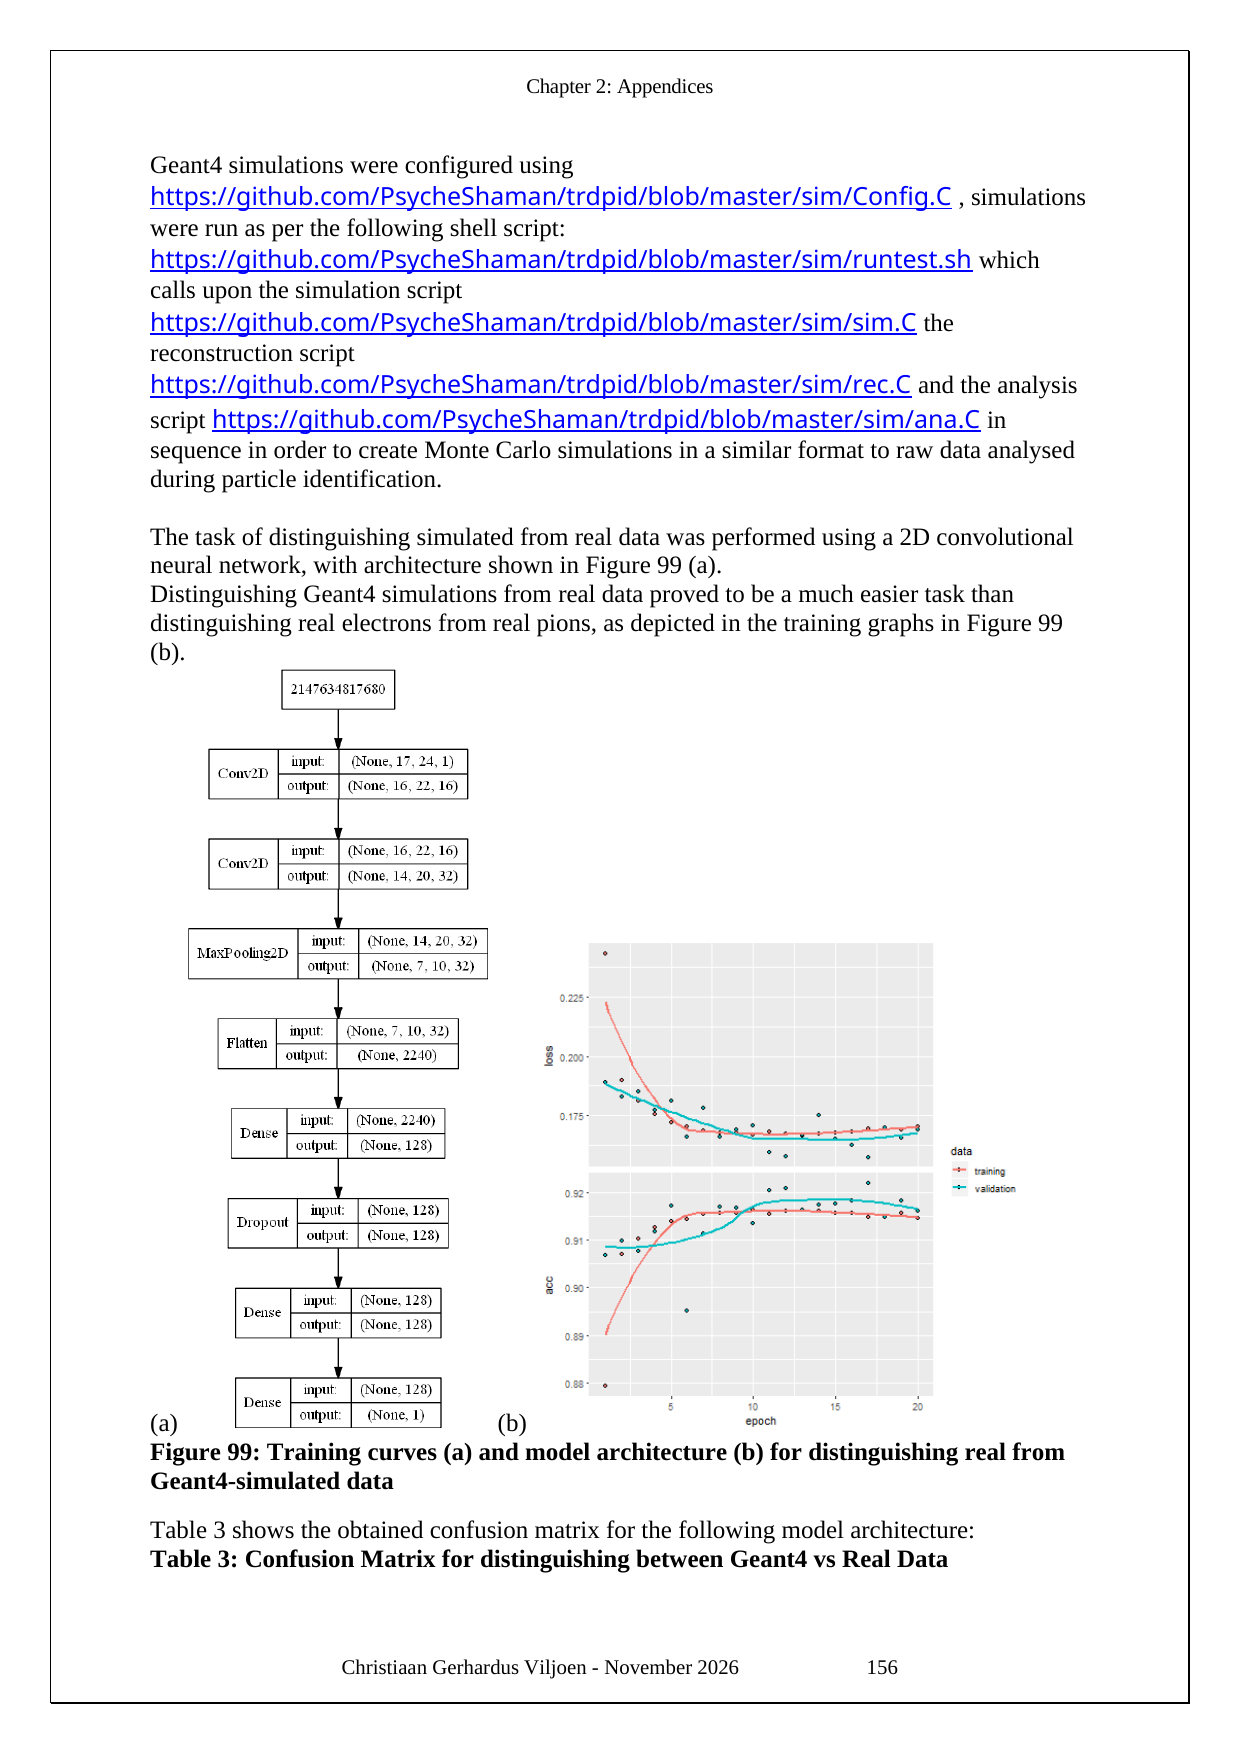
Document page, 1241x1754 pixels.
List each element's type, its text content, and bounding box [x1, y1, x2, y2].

text Geant4 simulations were configured using https://github.com/PsycheShaman/trdpid/blob/master/sim/Config.C , simulations were run as per the following shell script: https://github.com/PsycheShaman/trdpid/blob/master/sim/runtest.sh which calls upon the simulation script https://github.com/PsycheShaman/trdpid/blob/master/sim/sim.C the reconstruction script https://github.com/PsycheShaman/trdpid/blob/master/sim/rec.C and the analysis script https://github.com/PsycheShaman/trdpid/blob/master/sim/ana.C in sequence in order to create Monte Carlo simulations in a similar format to raw data analysed during particle identification. [150, 150, 1089, 493]
text Table 3 shows the obtained confusion matrix for the following model architecture: [150, 1515, 1089, 1544]
picture [532, 938, 1027, 1432]
picture [184, 665, 492, 1432]
